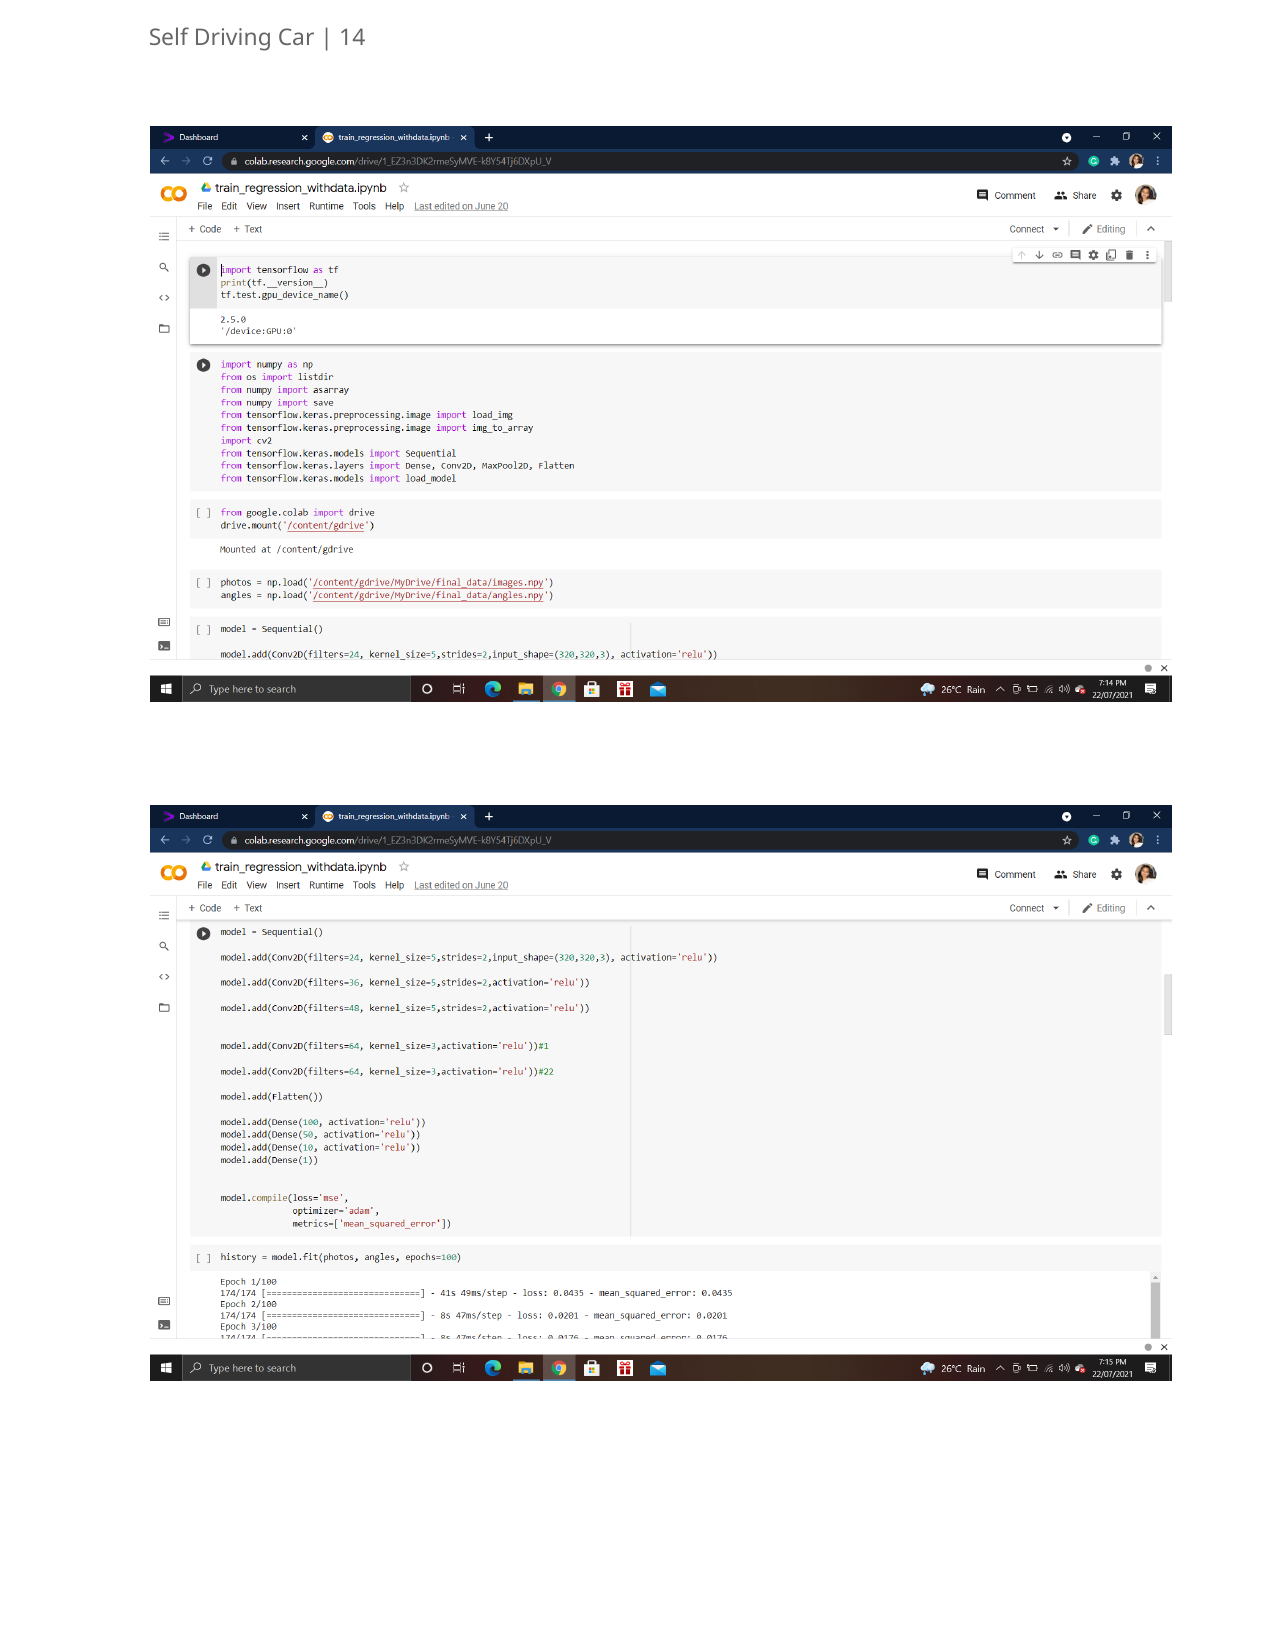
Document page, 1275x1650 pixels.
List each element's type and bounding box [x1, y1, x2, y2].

picture [150, 805, 1172, 1381]
picture [150, 126, 1172, 702]
